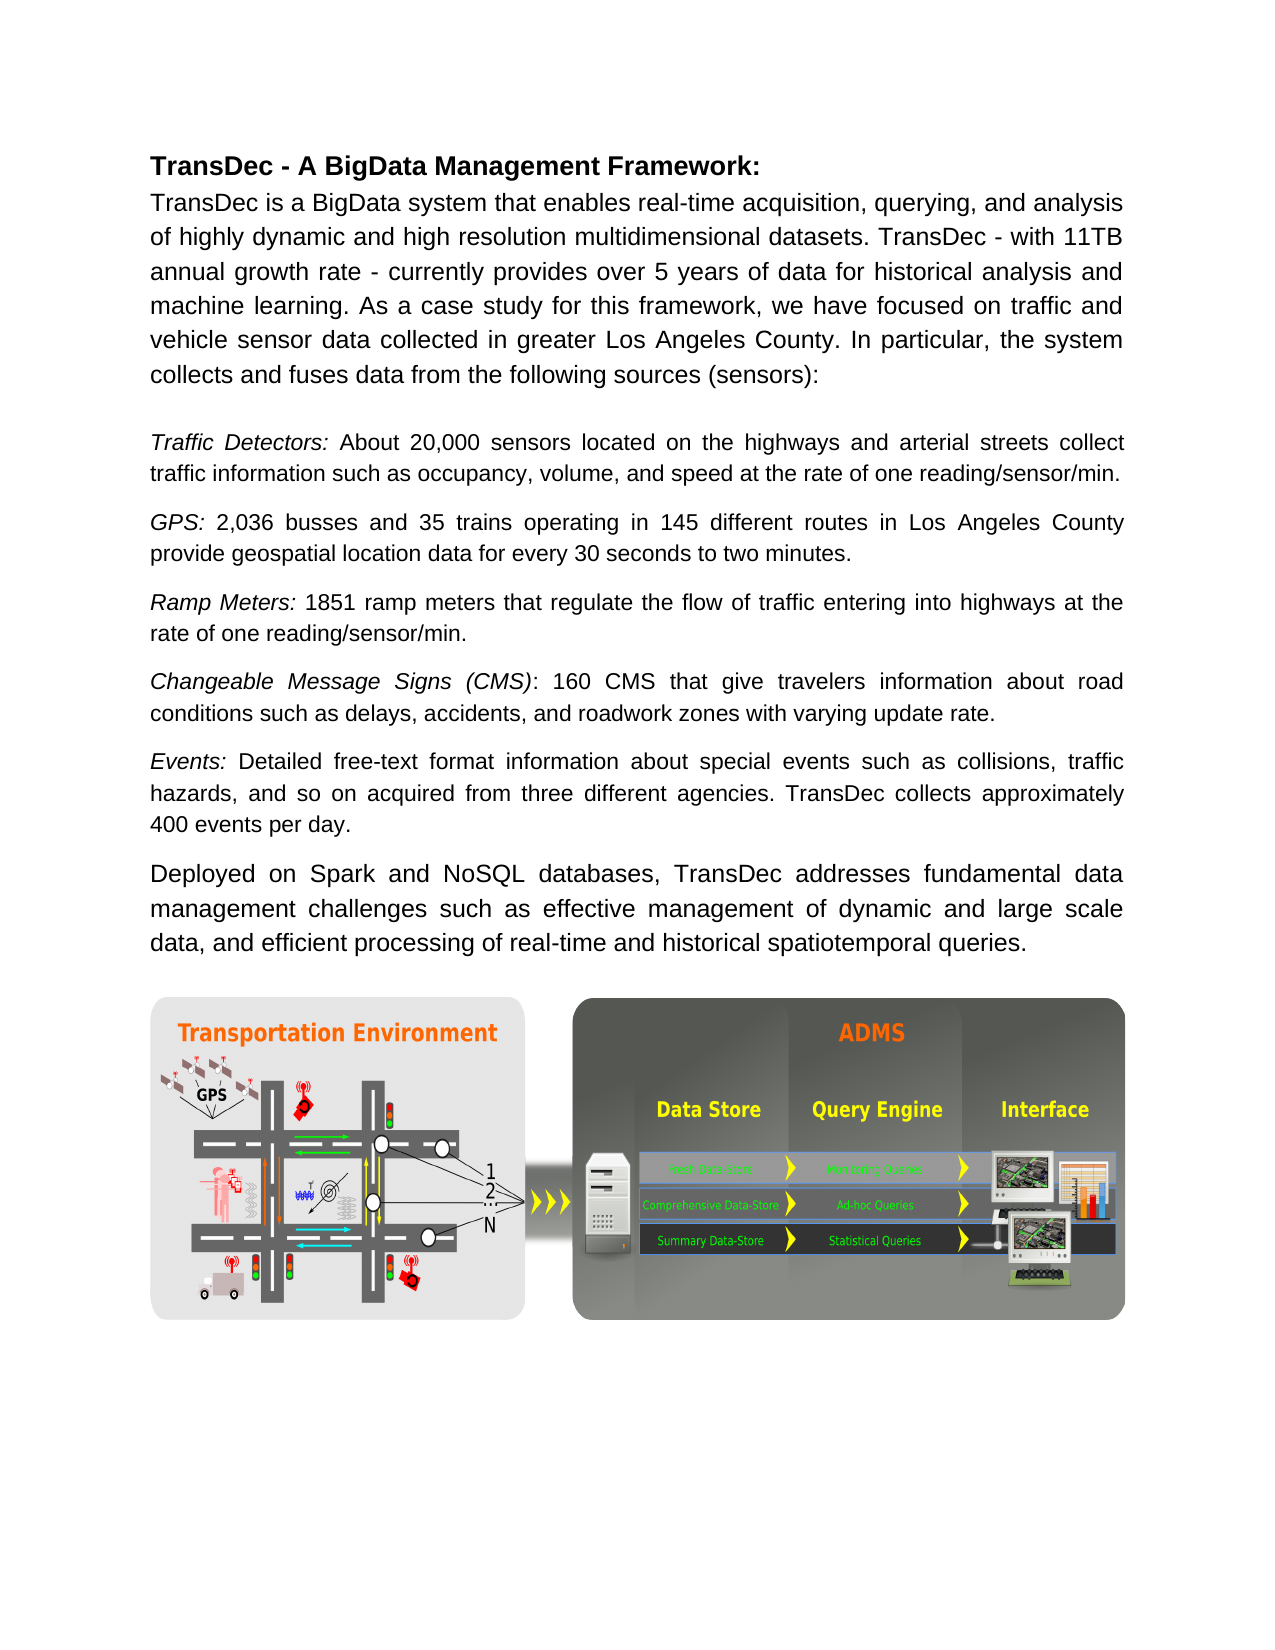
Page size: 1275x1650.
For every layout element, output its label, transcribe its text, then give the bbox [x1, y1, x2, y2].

text Ramp Meters: 1851 ramp meters that regulate the flow of traffic entering into highways at the rate of one reading/sensor/min. [150, 588, 1125, 646]
text TransDec is a BigData system that enables real-time acquisition, querying, and analysis of highly dynamic and high resolution multidimensional datasets. TransDec - with 11TB annual growth rate - currently provides over 5 years of data for historical analysis and machine learning. As a case study for this framework, we have focused on traffic and vehicle sensor data collected in greater Los Angeles County. In particular, the system collects and fuses data from the following sources (sensors): [150, 187, 1125, 389]
text Changeable Message Signs (CMS): 160 CMS that give travelers information about road conditions such as delays, accidents, and roadwork zones with varying update rate. [150, 668, 1125, 726]
text TransDec - A BigData Management Framework: [150, 150, 1125, 181]
picture [150, 997, 1125, 1320]
text Events: Detailed free-text format information about special events such as collisions, traffic hazards, and so on acquired from three different agencies. TransDec collects approximately 400 events per day. [150, 748, 1125, 837]
text Deployed on Spark and NoSQL databases, TransDec addresses fundamental data management challenges such as effective management of dynamic and large scale data, and efficient processing of real-time and historical spatiotemporal queries. [150, 859, 1125, 957]
text GPS: 2,036 busses and 35 trains operating in 145 different routes in Los Angeles County provide geospatial location data for every 30 seconds to two minutes. [150, 509, 1125, 567]
text Traffic Detectors: About 20,000 sensors located on the highways and arterial streets collect traffic information such as occupancy, volume, and speed at the rate of one reading/sensor/min. [150, 429, 1125, 487]
